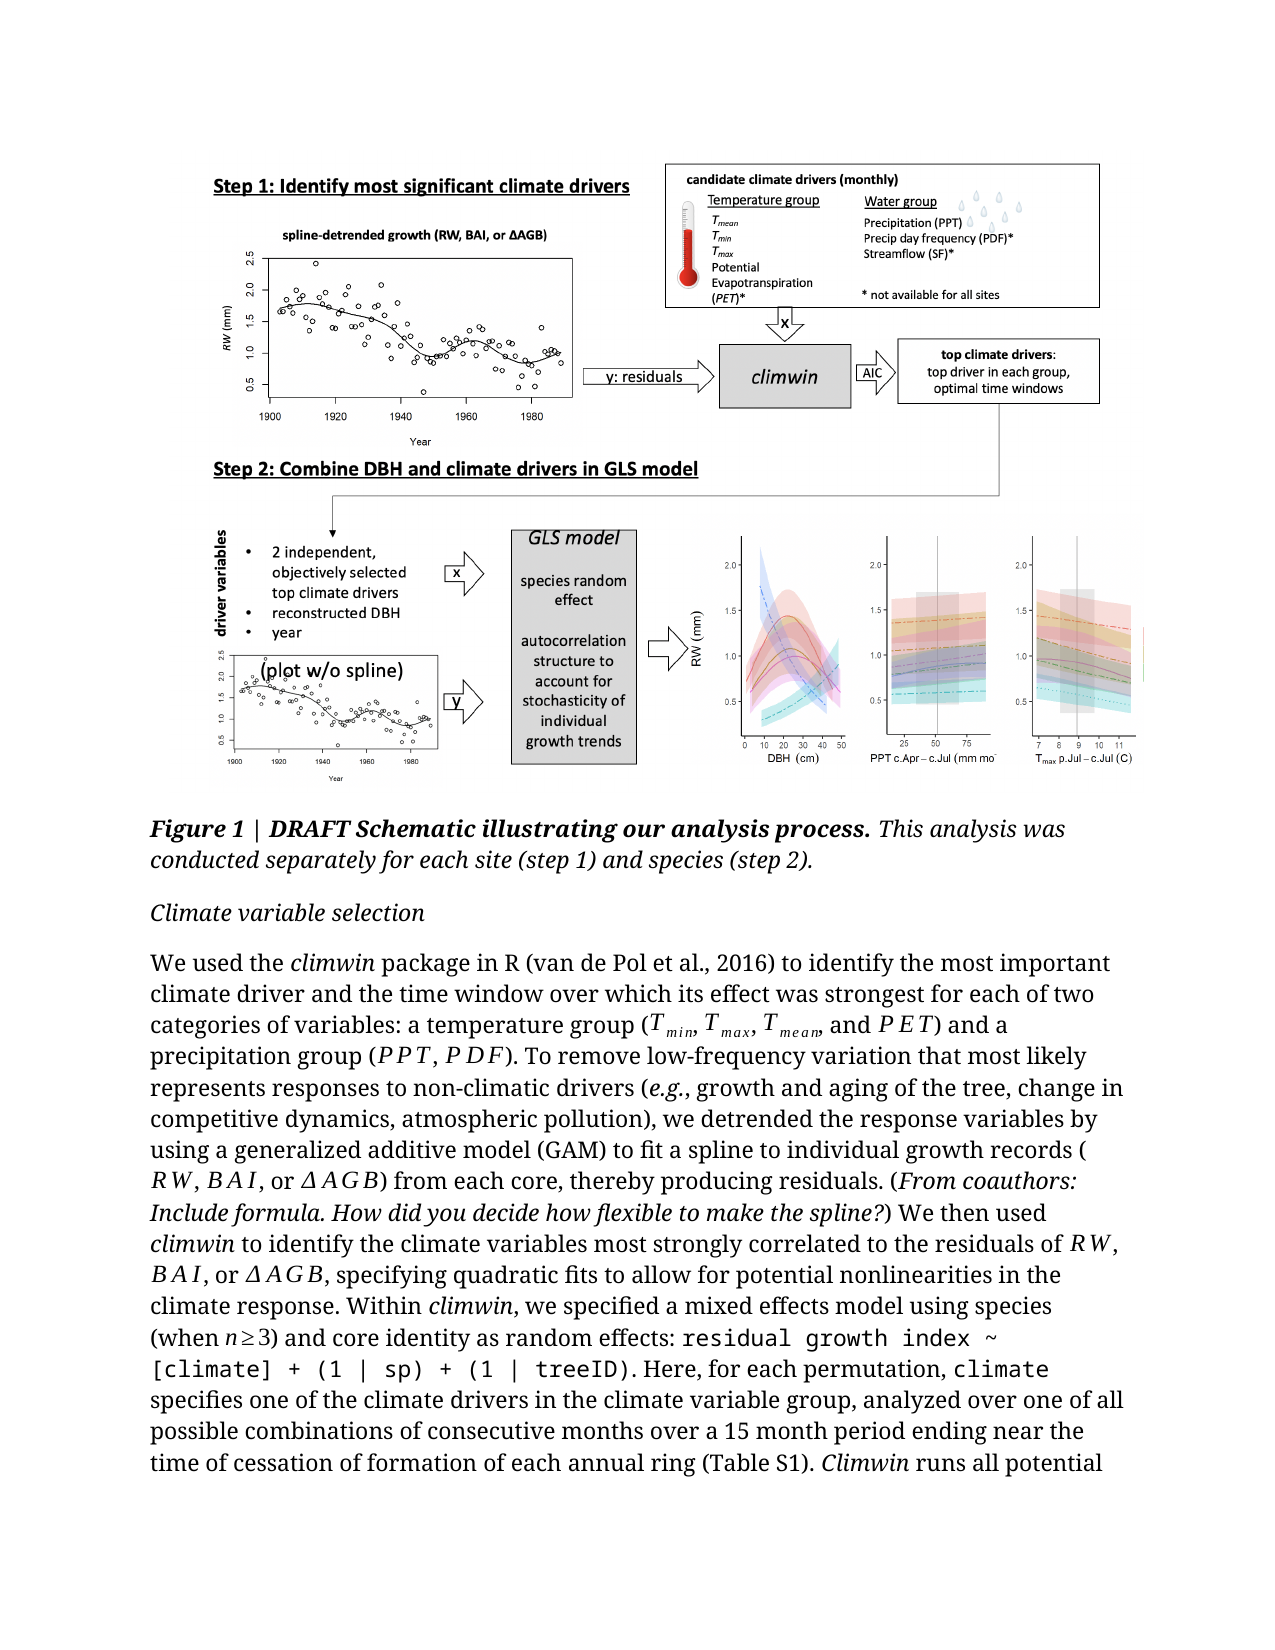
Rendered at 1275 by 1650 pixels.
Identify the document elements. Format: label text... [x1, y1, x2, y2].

subtitle Climate variable selection [150, 896, 1125, 928]
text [150, 946, 1125, 1478]
text Figure 1 | DRAFT Schematic illustrating our analysis process. This analysis was conducted separately for each site (step 1) and species (step 2). [150, 813, 1125, 876]
picture [168, 150, 1144, 793]
